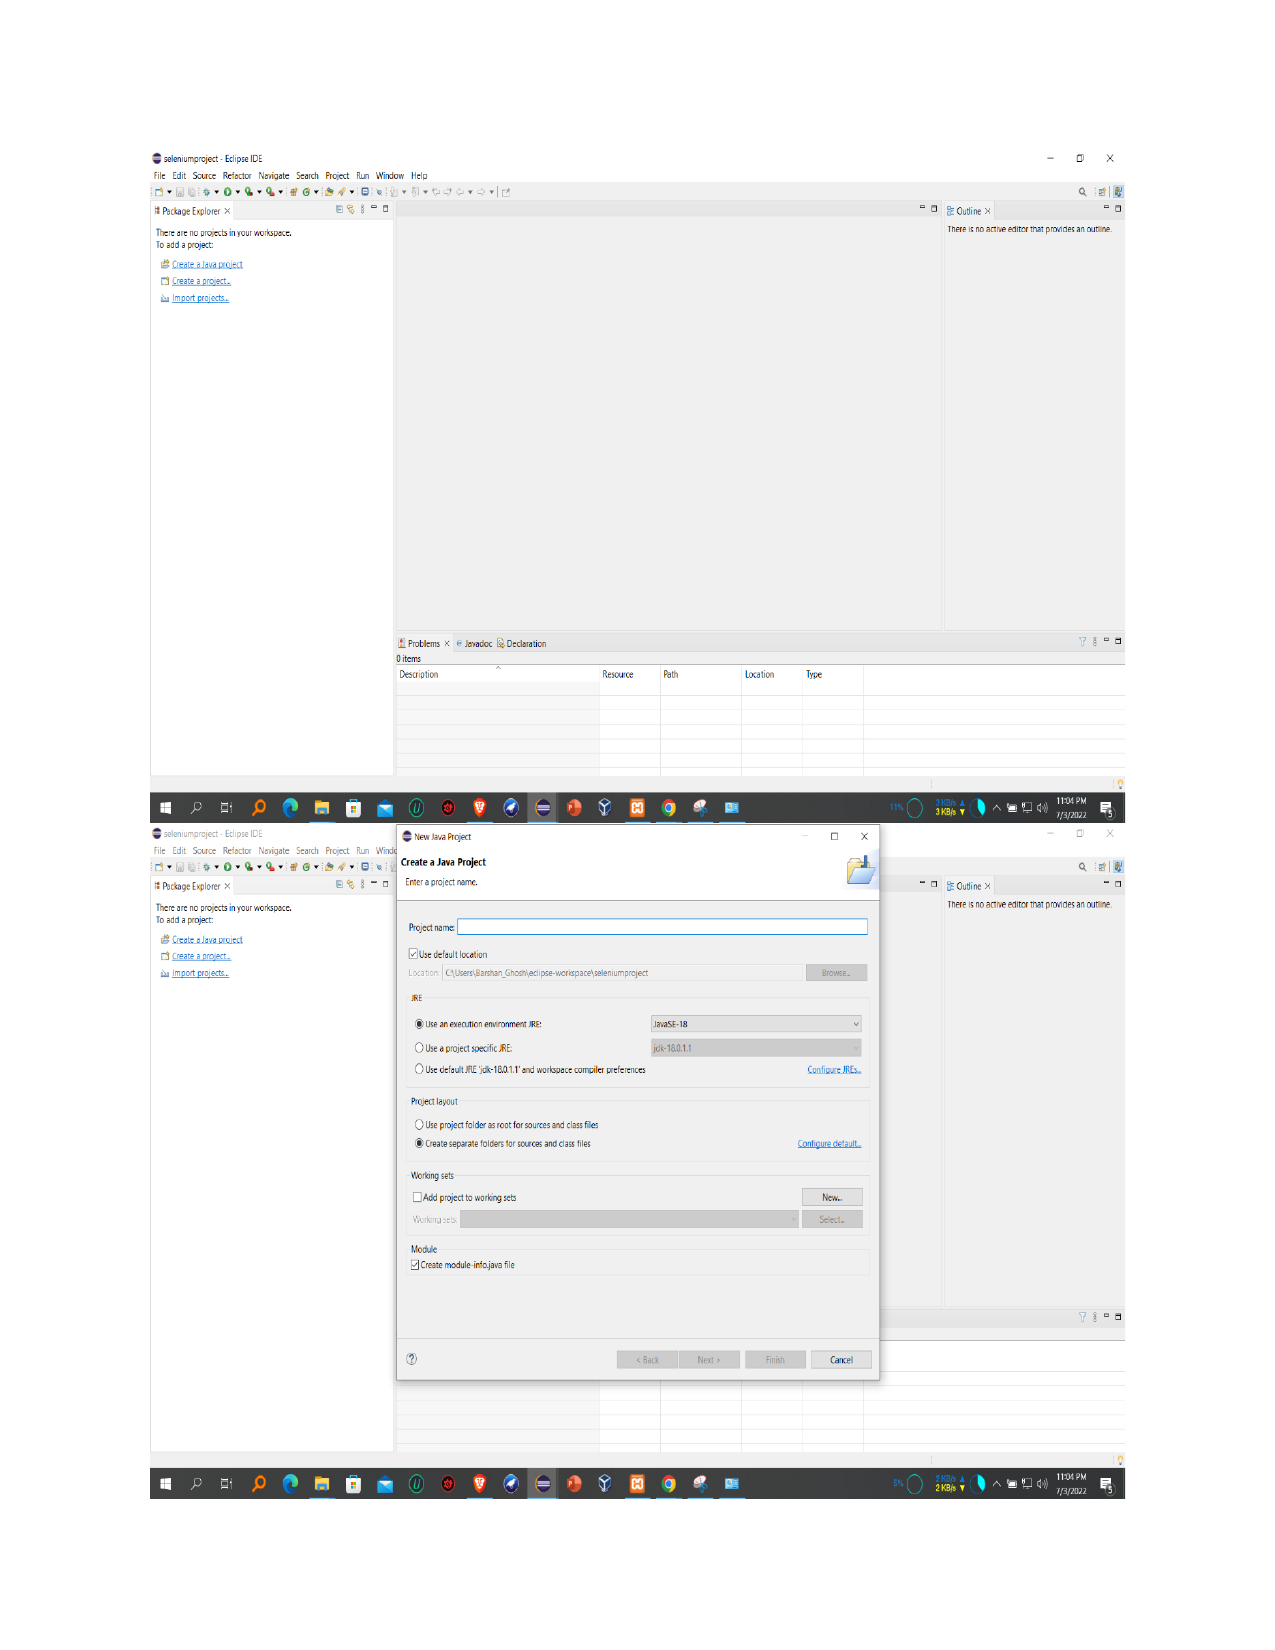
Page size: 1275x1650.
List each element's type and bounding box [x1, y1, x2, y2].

picture [150, 824, 1125, 1499]
picture [150, 150, 1125, 823]
